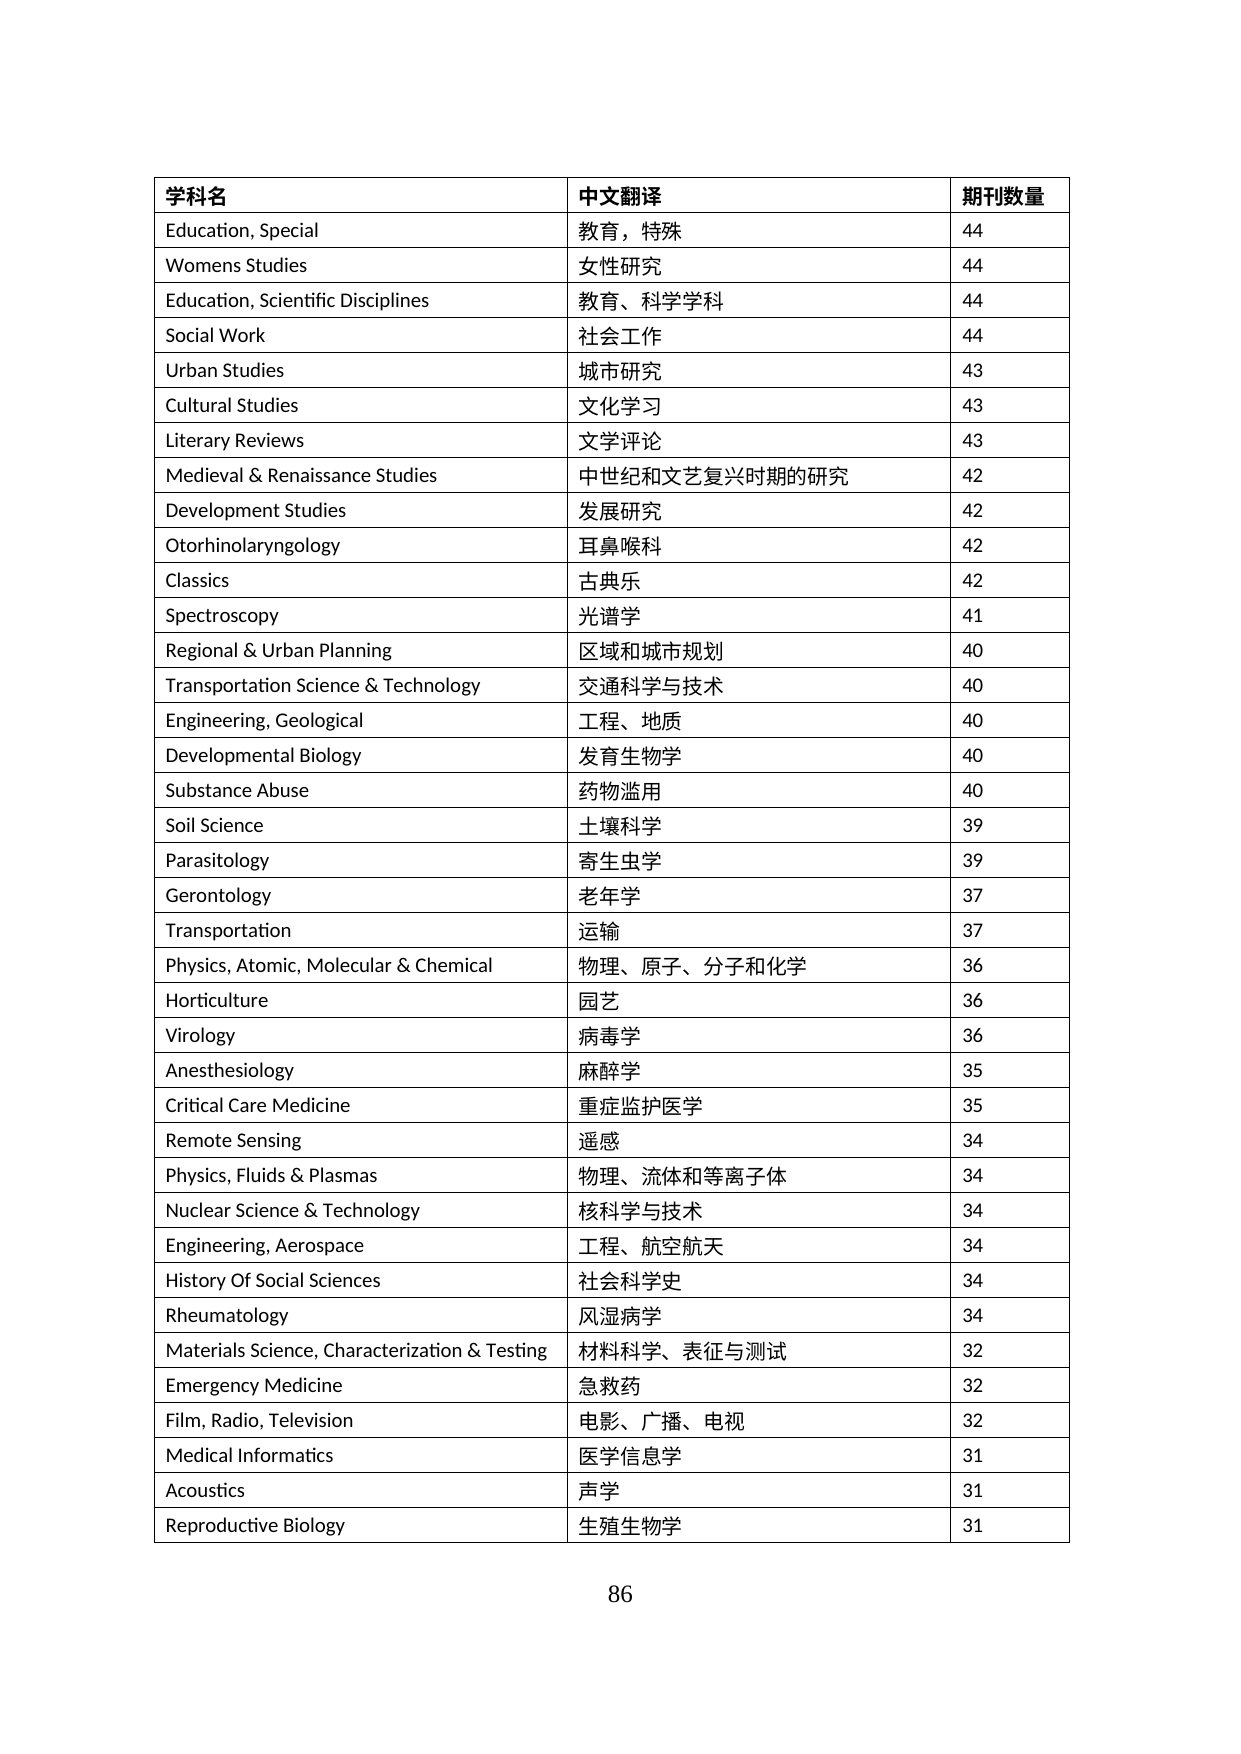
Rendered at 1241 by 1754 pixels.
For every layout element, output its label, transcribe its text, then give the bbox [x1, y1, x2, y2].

table_cell 32 [951, 1403, 1069, 1437]
table_cell Parasitology [155, 843, 567, 877]
table_cell Physics, Fluids & Plasmas [155, 1158, 567, 1192]
table_cell Virology [155, 1018, 567, 1052]
table_cell Transportation Science & Technology [155, 668, 567, 702]
table_cell 34 [951, 1193, 1069, 1227]
table_cell 37 [951, 913, 1069, 947]
table_cell 39 [951, 843, 1069, 877]
table_cell 44 [951, 248, 1069, 282]
table_cell 重症监护医学 [568, 1088, 950, 1122]
table_cell 中世纪和文艺复兴时期的研究 [568, 458, 950, 492]
table_cell 物理、流体和等离子体 [568, 1158, 950, 1192]
table_cell 遥感 [568, 1123, 950, 1157]
table_header 中文翻译 [568, 178, 950, 212]
table_cell 工程、地质 [568, 703, 950, 737]
table_cell Horticulture [155, 983, 567, 1017]
table_cell 运输 [568, 913, 950, 947]
table_cell 43 [951, 388, 1069, 422]
table_cell 教育、科学学科 [568, 283, 950, 317]
table_cell 32 [951, 1368, 1069, 1402]
table_cell Education, Scientific Disciplines [155, 283, 567, 317]
table_cell 园艺 [568, 983, 950, 1017]
table_cell Regional & Urban Planning [155, 633, 567, 667]
table_cell Reproductive Biology [155, 1508, 567, 1542]
table_cell 40 [951, 703, 1069, 737]
table_cell 材料科学、表征与测试 [568, 1333, 950, 1367]
table_cell Classics [155, 563, 567, 597]
table_cell Remote Sensing [155, 1123, 567, 1157]
table_cell 35 [951, 1053, 1069, 1087]
table_cell 40 [951, 738, 1069, 772]
table_cell 生殖生物学 [568, 1508, 950, 1542]
table_cell Acoustics [155, 1473, 567, 1507]
table_cell 急救药 [568, 1368, 950, 1402]
table_cell 37 [951, 878, 1069, 912]
table_cell 34 [951, 1263, 1069, 1297]
table_cell Anesthesiology [155, 1053, 567, 1087]
table_cell Engineering, Aerospace [155, 1228, 567, 1262]
table_cell History Of Social Sciences [155, 1263, 567, 1297]
table_cell 44 [951, 213, 1069, 247]
table_cell 34 [951, 1298, 1069, 1332]
table_cell 教育，特殊 [568, 213, 950, 247]
table_cell 文化学习 [568, 388, 950, 422]
table_cell 44 [951, 283, 1069, 317]
table_cell 31 [951, 1508, 1069, 1542]
table_cell 36 [951, 983, 1069, 1017]
table_cell 发育生物学 [568, 738, 950, 772]
table_cell 40 [951, 773, 1069, 807]
table_cell Engineering, Geological [155, 703, 567, 737]
table_cell Materials Science, Characterization & Testing [155, 1333, 567, 1367]
table_cell Film, Radio, Television [155, 1403, 567, 1437]
table_cell Spectroscopy [155, 598, 567, 632]
table_cell Social Work [155, 318, 567, 352]
table_cell 43 [951, 423, 1069, 457]
table_cell 35 [951, 1088, 1069, 1122]
table_cell Emergency Medicine [155, 1368, 567, 1402]
table_cell 34 [951, 1123, 1069, 1157]
table_cell 物理、原子、分子和化学 [568, 948, 950, 982]
table_cell 31 [951, 1473, 1069, 1507]
table_cell Substance Abuse [155, 773, 567, 807]
table_cell 34 [951, 1228, 1069, 1262]
table_cell 社会科学史 [568, 1263, 950, 1297]
table_cell Otorhinolaryngology [155, 528, 567, 562]
table_cell Nuclear Science & Technology [155, 1193, 567, 1227]
table_cell 土壤科学 [568, 808, 950, 842]
table_cell 40 [951, 633, 1069, 667]
table_cell 42 [951, 528, 1069, 562]
table_cell 麻醉学 [568, 1053, 950, 1087]
table_cell 42 [951, 563, 1069, 597]
table_cell 36 [951, 948, 1069, 982]
table_cell Development Studies [155, 493, 567, 527]
table_cell Medical Informatics [155, 1438, 567, 1472]
table_cell 药物滥用 [568, 773, 950, 807]
table_cell Transportation [155, 913, 567, 947]
table_cell 44 [951, 318, 1069, 352]
table_cell Womens Studies [155, 248, 567, 282]
table_cell 风湿病学 [568, 1298, 950, 1332]
table_cell 发展研究 [568, 493, 950, 527]
table_cell Physics, Atomic, Molecular & Chemical [155, 948, 567, 982]
table_cell 核科学与技术 [568, 1193, 950, 1227]
table_cell Education, Special [155, 213, 567, 247]
table_cell 42 [951, 493, 1069, 527]
table_cell 43 [951, 353, 1069, 387]
table_cell 32 [951, 1333, 1069, 1367]
table_cell 42 [951, 458, 1069, 492]
table_cell Soil Science [155, 808, 567, 842]
table_cell 社会工作 [568, 318, 950, 352]
table_cell 老年学 [568, 878, 950, 912]
table_cell 41 [951, 598, 1069, 632]
table_cell 寄生虫学 [568, 843, 950, 877]
table_cell 女性研究 [568, 248, 950, 282]
table_cell Critical Care Medicine [155, 1088, 567, 1122]
table_cell 光谱学 [568, 598, 950, 632]
table_cell Rheumatology [155, 1298, 567, 1332]
table_cell 电影、广播、电视 [568, 1403, 950, 1437]
table_cell 工程、航空航天 [568, 1228, 950, 1262]
table_cell Developmental Biology [155, 738, 567, 772]
table_cell Cultural Studies [155, 388, 567, 422]
table_cell 耳鼻喉科 [568, 528, 950, 562]
table_cell 区域和城市规划 [568, 633, 950, 667]
table_cell 医学信息学 [568, 1438, 950, 1472]
table_cell 声学 [568, 1473, 950, 1507]
table_cell 36 [951, 1018, 1069, 1052]
table_cell 34 [951, 1158, 1069, 1192]
table_cell Urban Studies [155, 353, 567, 387]
table_cell 交通科学与技术 [568, 668, 950, 702]
table_cell 古典乐 [568, 563, 950, 597]
table_cell Medieval & Renaissance Studies [155, 458, 567, 492]
table_cell 病毒学 [568, 1018, 950, 1052]
table_cell Literary Reviews [155, 423, 567, 457]
table_cell 文学评论 [568, 423, 950, 457]
table_cell 39 [951, 808, 1069, 842]
table_cell 40 [951, 668, 1069, 702]
table_header 期刊数量 [951, 178, 1069, 212]
table_cell Gerontology [155, 878, 567, 912]
table_cell 31 [951, 1438, 1069, 1472]
table_header 学科名 [155, 178, 567, 212]
table_cell 城市研究 [568, 353, 950, 387]
